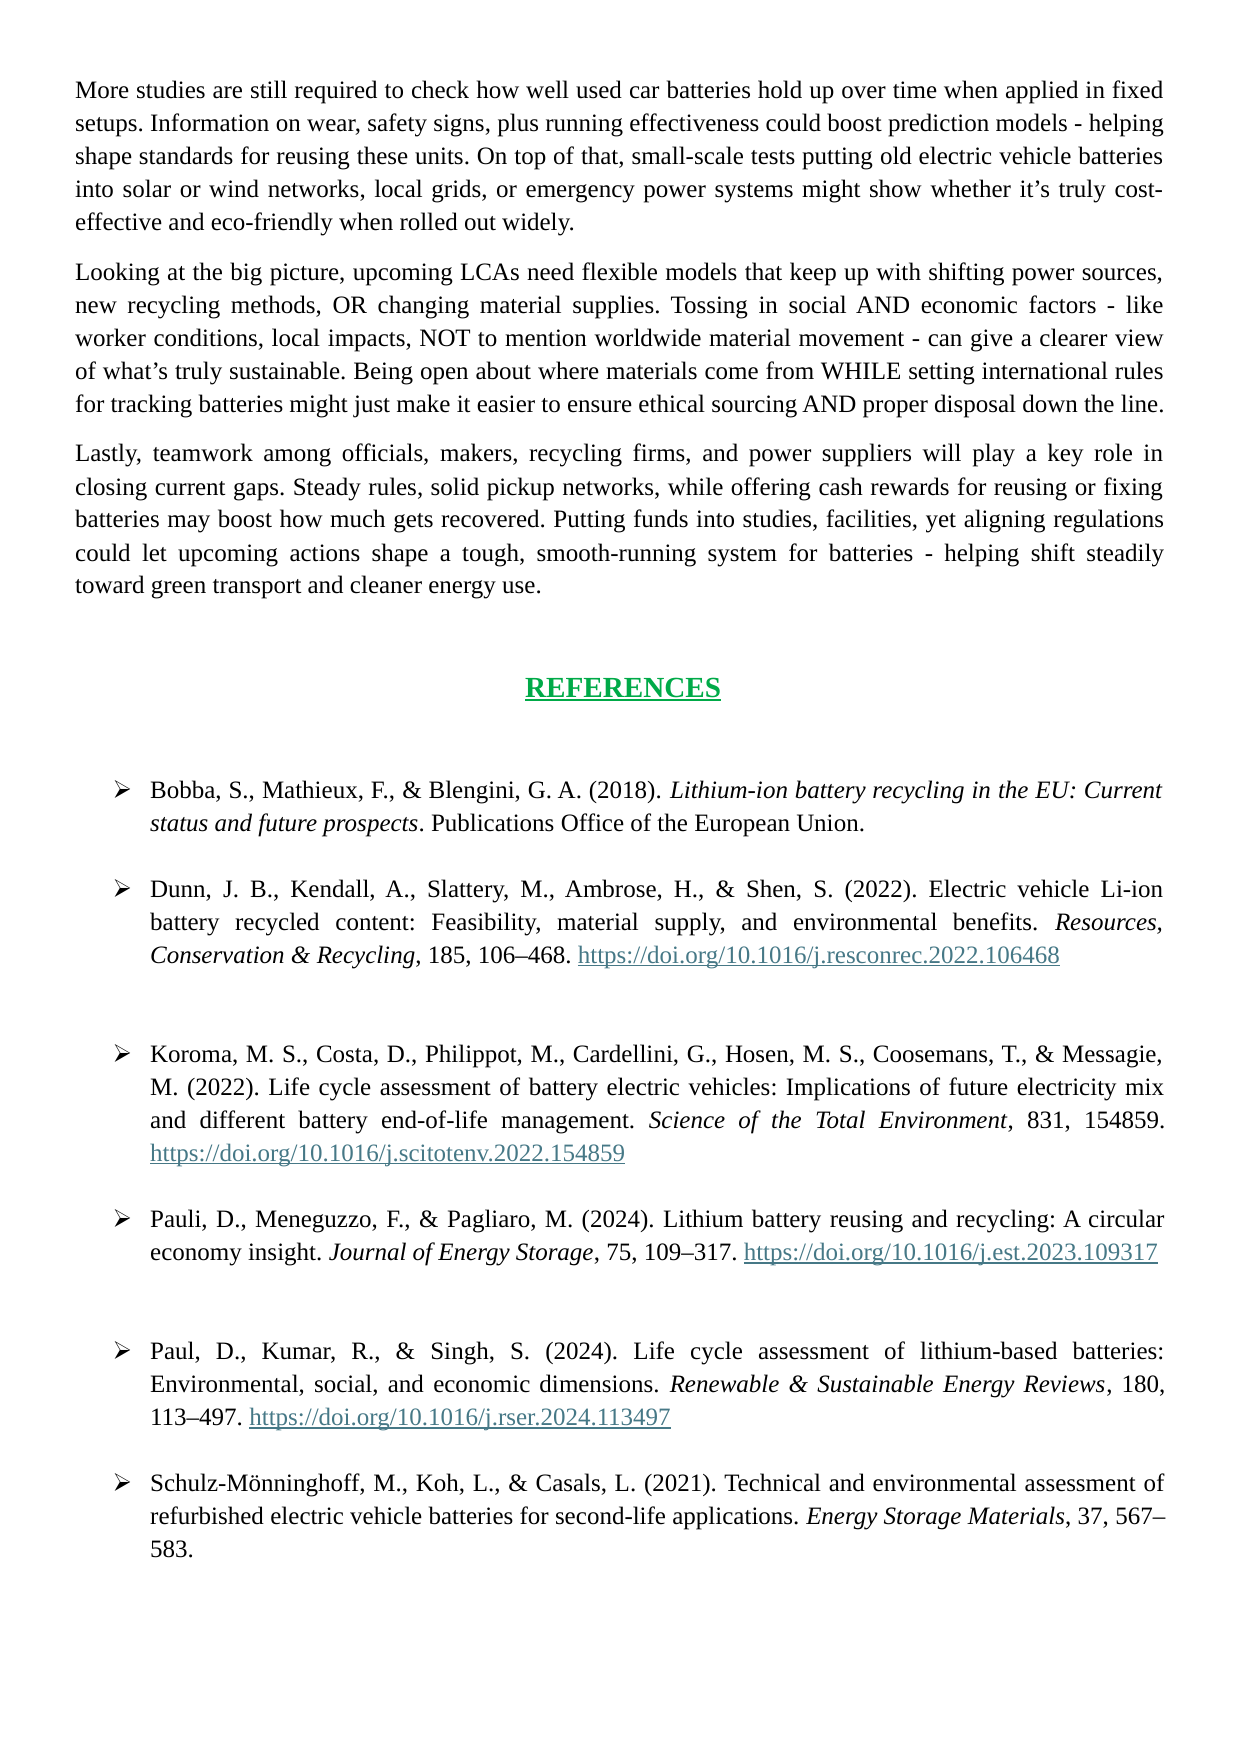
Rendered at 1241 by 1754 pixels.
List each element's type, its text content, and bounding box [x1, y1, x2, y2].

list Koroma, M. S., Costa, D., Philippot, M., Cardellini, G., Hosen, M. S., Coosemans, T., & Messagie, M. (2022). Life cycle assessment of battery electric vehicles: Implications of future electricity mix and different battery end-of-life management. Science of the Total Environment, 831, 154859. https://doi.org/10.1016/j.scitotenv.2022.154859 [112, 1039, 1165, 1167]
text More studies are still required to check how well used car batteries hold up over time when applied in fixed setups. Information on wear, safety signs, plus running effectiveness could boost prediction models - helping shape standards for reusing these units. On top of that, small-scale tests putting old electric vehicle batteries into solar or wind networks, local grids, or emergency power systems might show whether it’s truly cost-effective and eco-friendly when rolled out widely. [75, 75, 1165, 236]
list Schulz-Mönninghoff, M., Koh, L., & Casals, L. (2021). Technical and environmental assessment of refurbished electric vehicle batteries for second-life applications. Energy Storage Materials, 37, 567–583. [112, 1468, 1165, 1563]
list Paul, D., Kumar, R., & Singh, S. (2024). Life cycle assessment of lithium-based batteries: Environmental, social, and economic dimensions. Renewable & Sustainable Energy Reviews, 180, 113–497. https://doi.org/10.1016/j.rser.2024.113497 [112, 1336, 1165, 1431]
text Looking at the big picture, upcoming LCAs need flexible models that keep up with shifting power sources, new recycling methods, OR changing material supplies. Tossing in social AND economic factors - like worker conditions, local impacts, NOT to mention worldwide material movement - can give a clearer view of what’s truly sustainable. Being open about where materials come from WHILE setting international rules for tracking batteries might just make it easier to ensure ethical sourcing AND proper disposal down the line. [75, 257, 1165, 418]
text Lastly, teamwork among officials, makers, recycling firms, and power suppliers will play a key role in closing current gaps. Steady rules, solid pickup networks, while offering cash rewards for reusing or fixing batteries may boost how much gets recovered. Putting funds into studies, facilities, yet aligning regulations could let upcoming actions shape a tough, smooth-running system for batteries - helping shift steadily toward green transport and cleaner energy use. [75, 438, 1165, 599]
text REFERENCES [150, 670, 1165, 703]
list Bobba, S., Mathieux, F., & Blengini, G. A. (2018). Lithium-ion battery recycling in the EU: Current status and future prospects. Publications Office of the European Union. [112, 775, 1165, 837]
list Dunn, J. B., Kendall, A., Slattery, M., Ambrose, H., & Shen, S. (2022). Electric vehicle Li-ion battery recycled content: Feasibility, material supply, and environmental benefits. Resources, Conservation & Recycling, 185, 106–468. https://doi.org/10.1016/j.resconrec.2022.106468 [112, 874, 1165, 969]
list Pauli, D., Meneguzzo, F., & Pagliaro, M. (2024). Lithium battery reusing and recycling: A circular economy insight. Journal of Energy Storage, 75, 109–317. https://doi.org/10.1016/j.est.2023.109317 [112, 1204, 1165, 1266]
